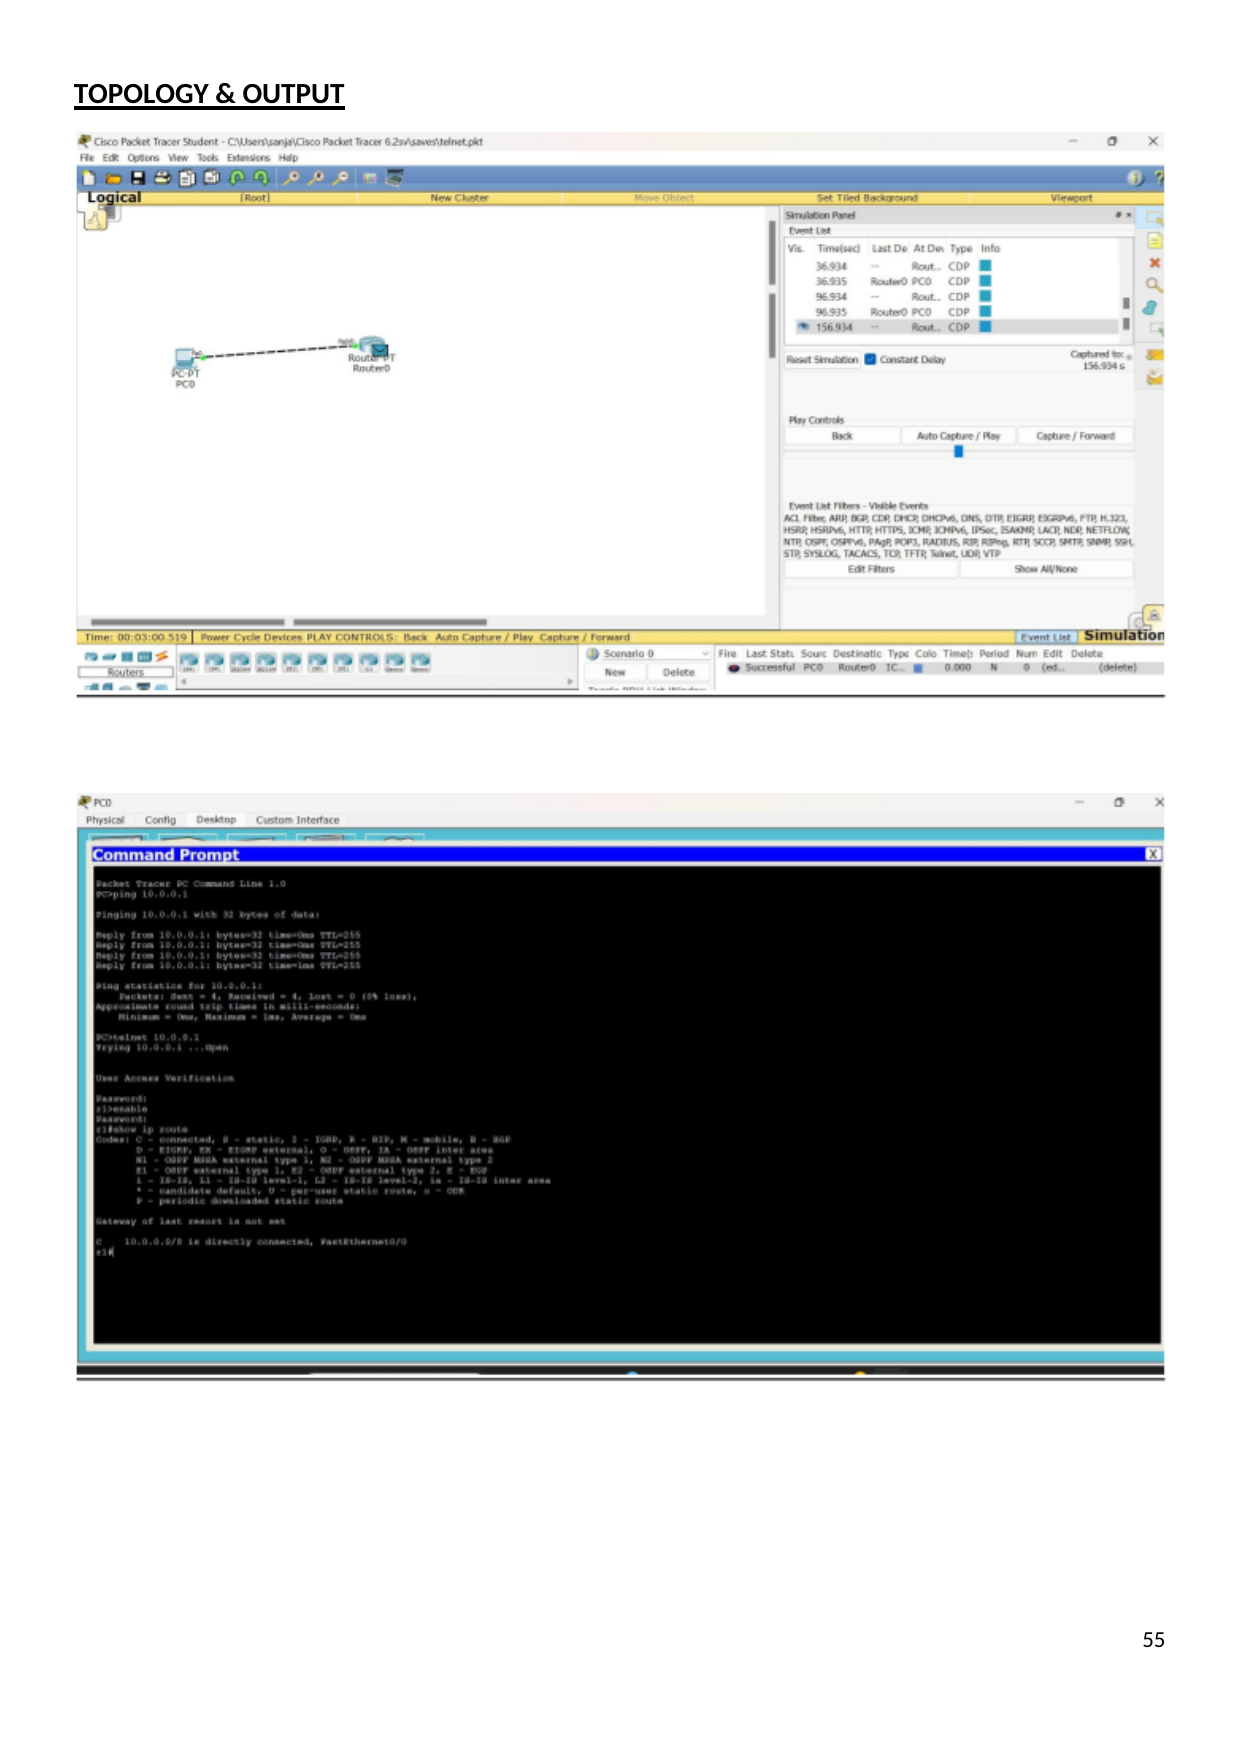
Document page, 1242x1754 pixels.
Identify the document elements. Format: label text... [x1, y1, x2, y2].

text TOPOLOGY & OUTPUT [73, 76, 1185, 111]
picture [76, 793, 1174, 1447]
picture [76, 132, 1174, 764]
